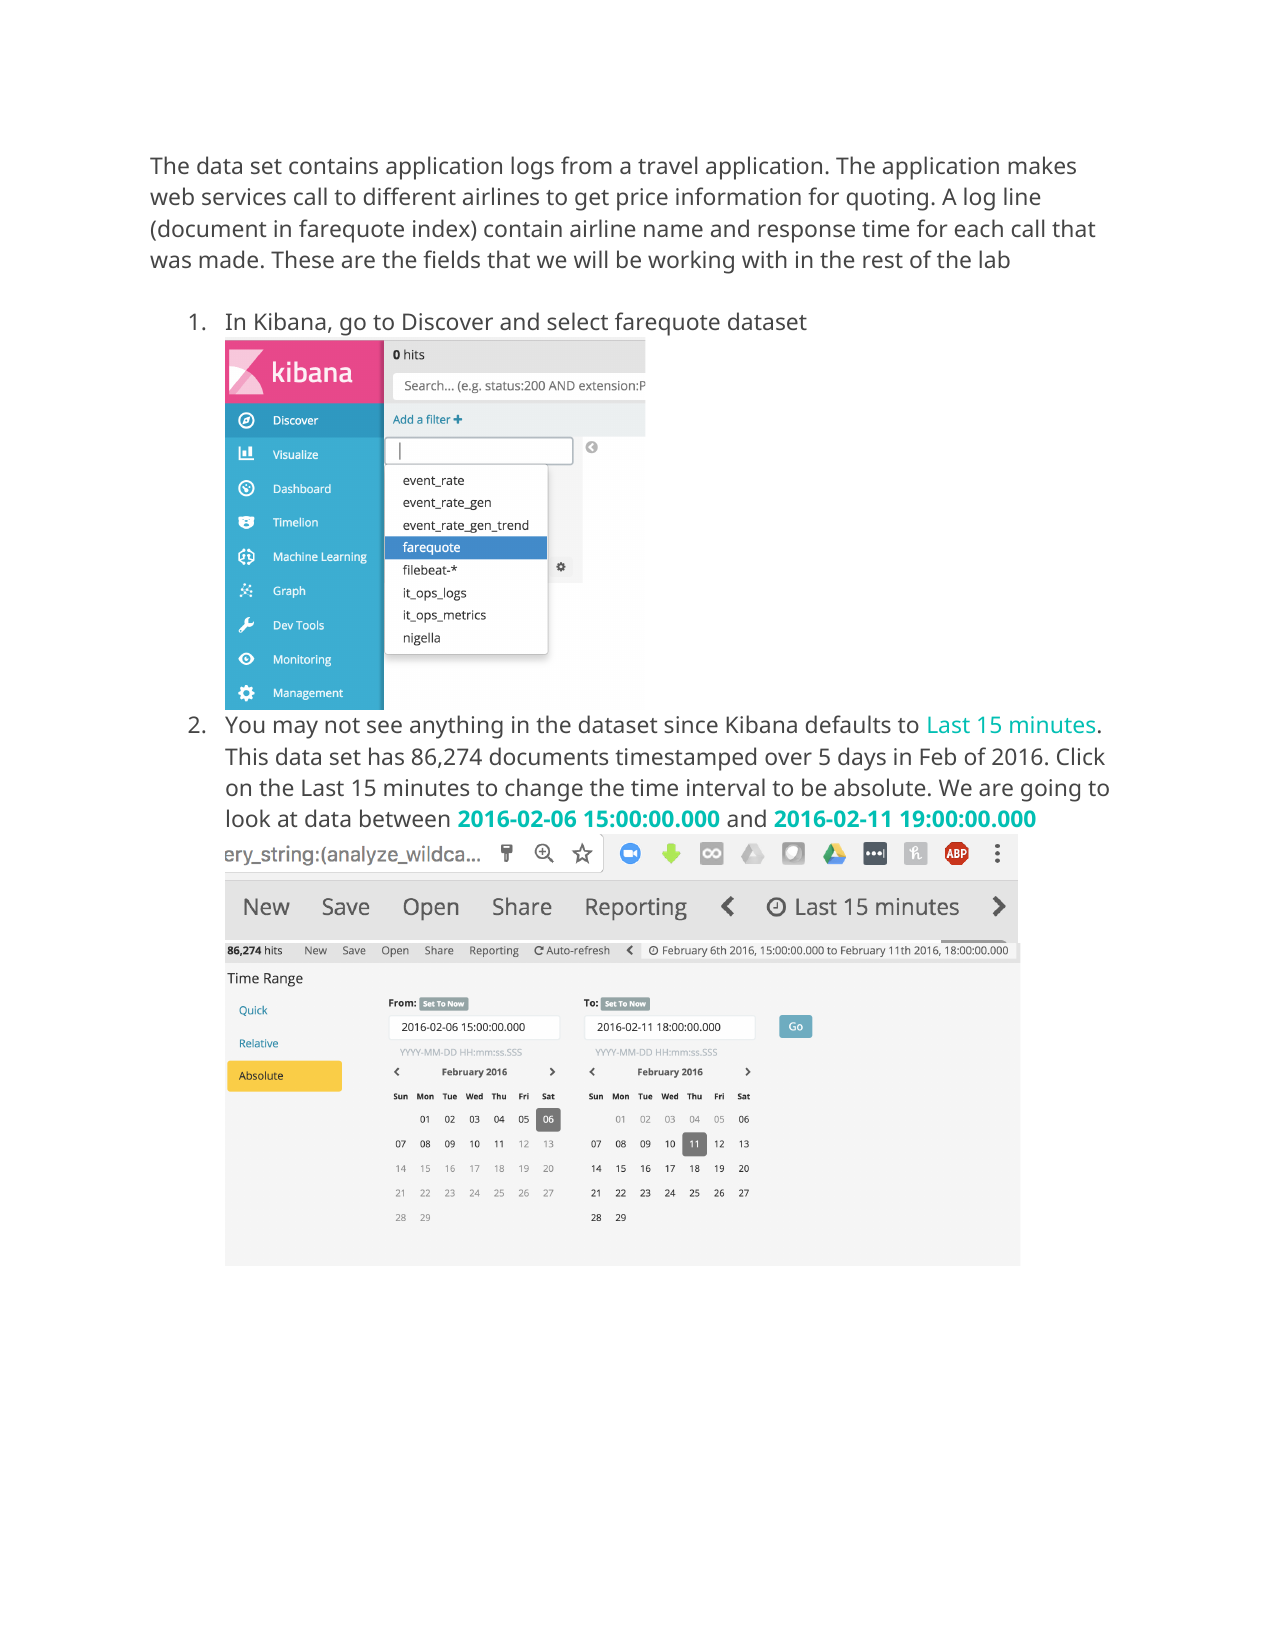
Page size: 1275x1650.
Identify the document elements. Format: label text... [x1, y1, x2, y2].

text The data set contains application logs from a travel application. The application makes web services call to different airlines to get price information for quoting. A log line (document in farequote index) contain airline name and response time for each call that was made. These are the fields that we will be working with in the rest of the lab [150, 150, 1125, 275]
picture [225, 337, 646, 710]
picture [225, 834, 1021, 1266]
list You may not see anything in the dataset since Kibana defaults to Last 15 minutes. This data set has 86,274 documents timestamped over 5 days in Feb of 2016. Click on the Last 15 minutes to change the time interval to be absolute. We are going to look at data between 2016-02-06 15:00:00.000 and 2016-02-11 19:00:00.000 [187, 709, 1125, 834]
list In Kibana, go to Discover and select farequote dataset [187, 306, 1125, 337]
